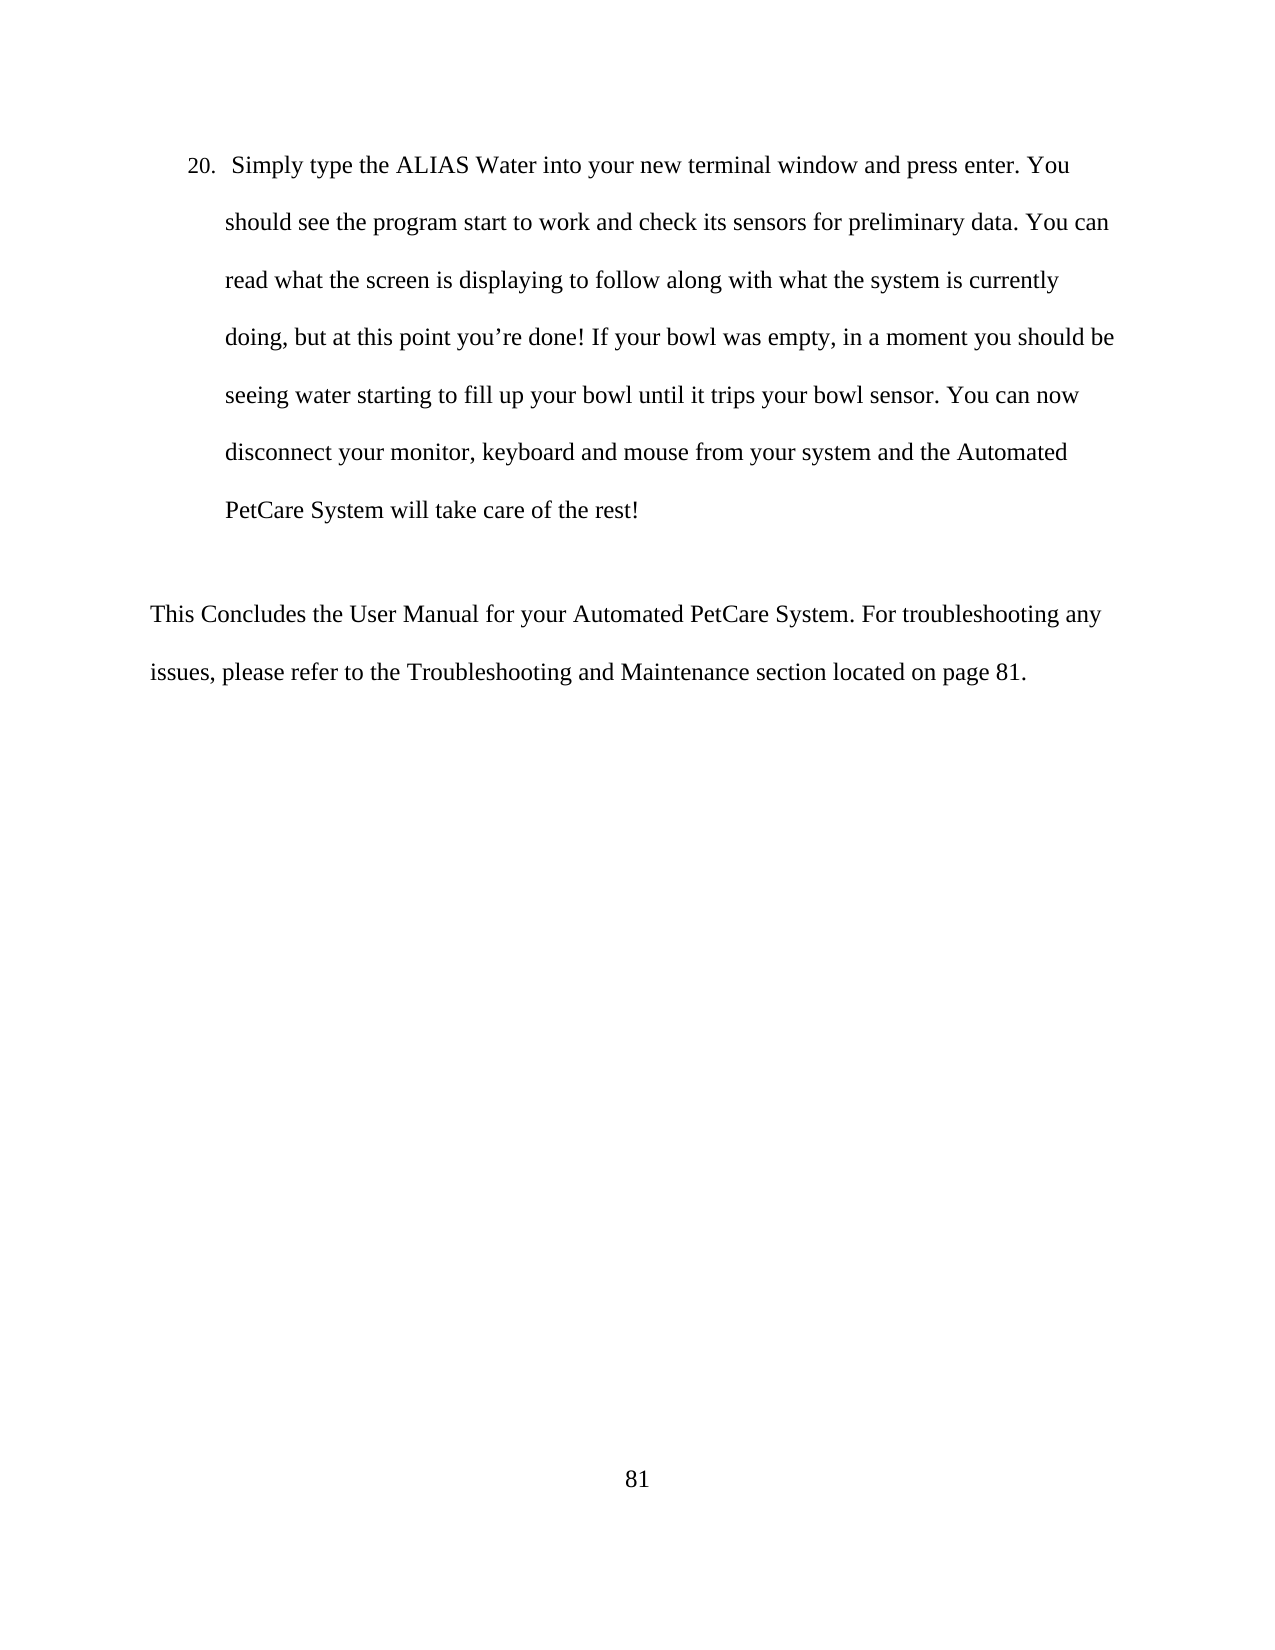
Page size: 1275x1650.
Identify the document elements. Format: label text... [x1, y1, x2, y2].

list Simply type the ALIAS Water into your new terminal window and press enter. You should see the program start to work and check its sensors for preliminary data. You can read what the screen is displaying to follow along with what the system is currently doing, but at this point you’re done! If your bowl was empty, in a moment you should be seeing water starting to fill up your bowl until it trips your bowl sensor. You can now disconnect your monitor, keyboard and mouse from your system and the Automated PetCare System will take care of the rest! [187, 150, 1125, 524]
text This Concludes the User Manual for your Automated PetCare System. For troubleshooting any issues, please refer to the Troubleshooting and Maintenance section located on page 81. [150, 599, 1125, 743]
